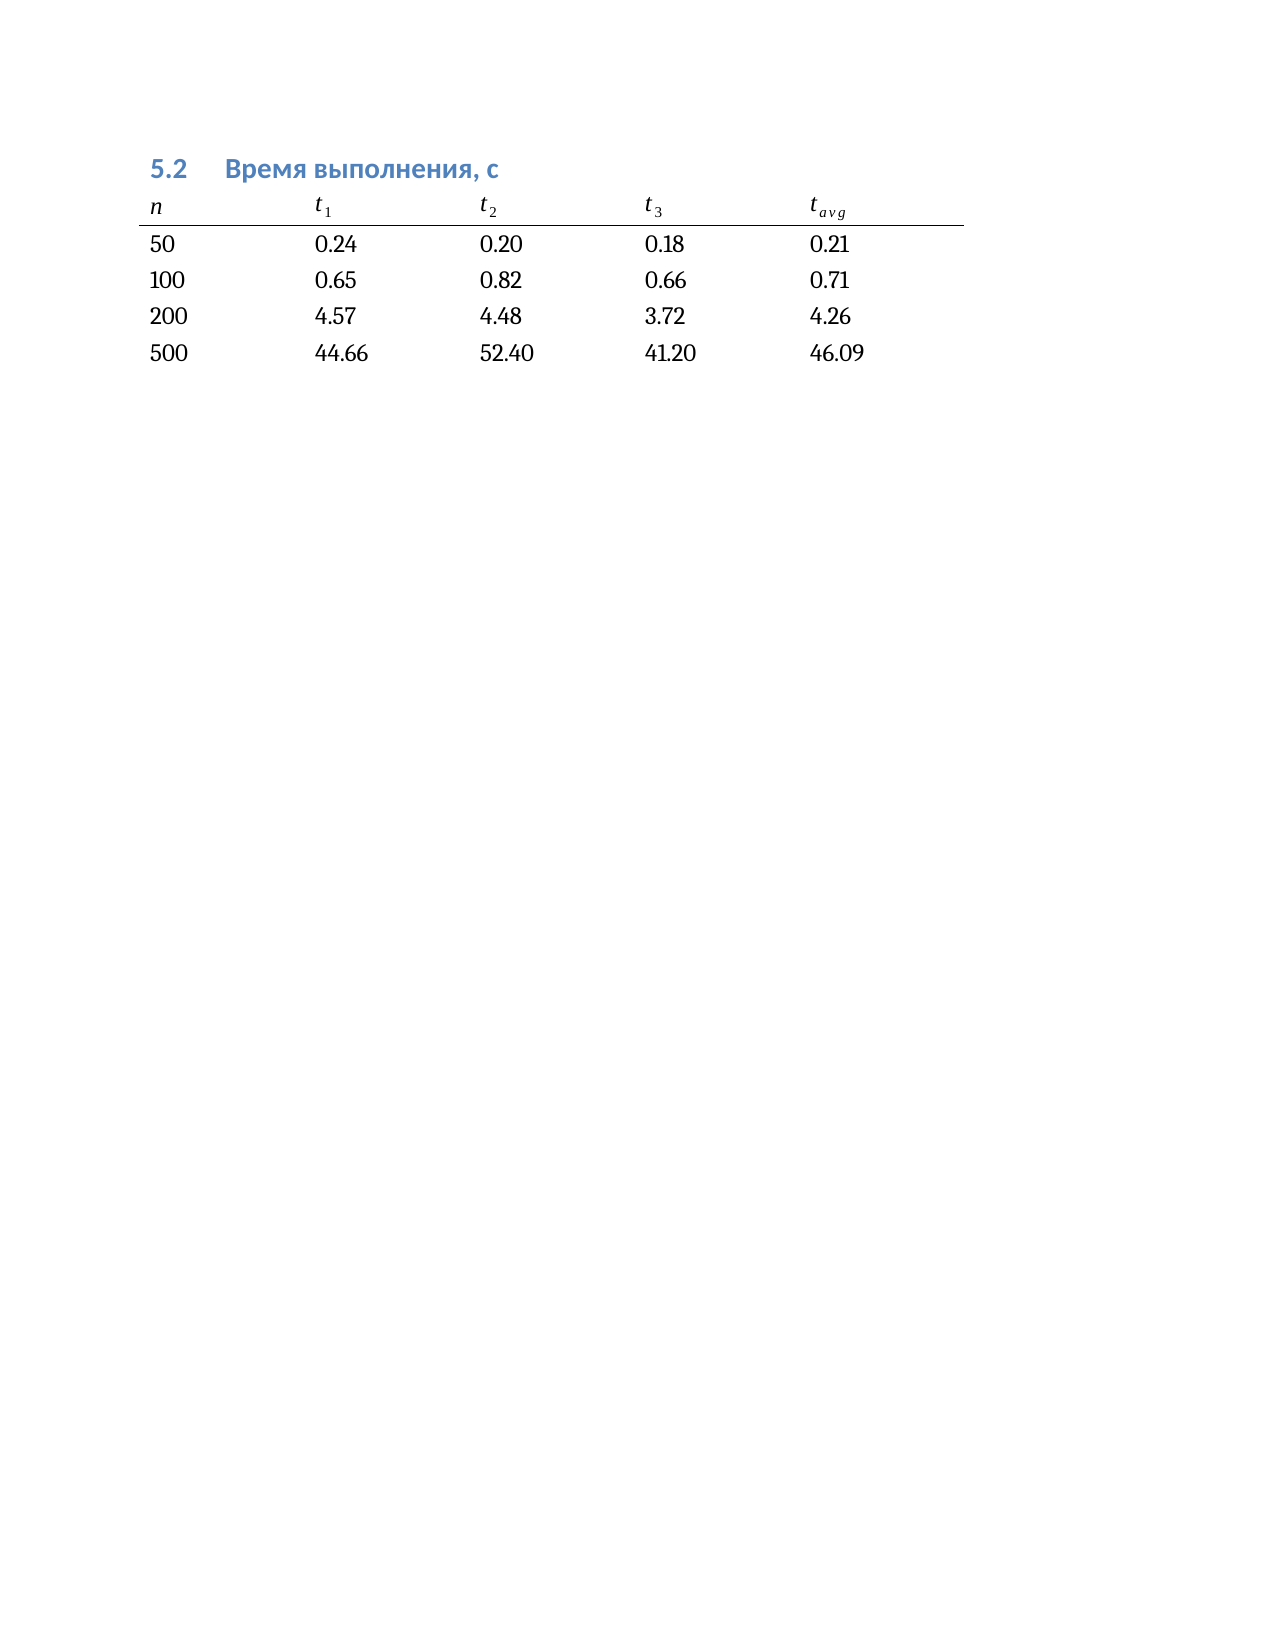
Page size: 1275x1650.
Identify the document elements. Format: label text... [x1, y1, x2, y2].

table_cell 4.48 [469, 299, 634, 335]
subtitle 5.2 Время выполнения, с [150, 150, 1125, 186]
table_cell 3.72 [634, 299, 799, 335]
table_header [799, 186, 964, 224]
table_cell 0.21 [799, 226, 964, 262]
table_cell 500 [139, 335, 304, 371]
table_cell 0.24 [304, 226, 469, 262]
table_cell 0.20 [469, 226, 634, 262]
table_header [304, 186, 469, 224]
table_cell 0.71 [799, 262, 964, 298]
table_header [469, 186, 634, 224]
table_cell 0.66 [634, 262, 799, 298]
table_cell 4.26 [799, 299, 964, 335]
table_cell 46.09 [799, 335, 964, 371]
table_cell 100 [139, 262, 304, 298]
table_cell 200 [139, 299, 304, 335]
table_cell 41.20 [634, 335, 799, 371]
table_cell 44.66 [304, 335, 469, 371]
table_header [139, 186, 304, 224]
table_cell 4.57 [304, 299, 469, 335]
table_cell 0.82 [469, 262, 634, 298]
table_header [634, 186, 799, 224]
table_cell 0.65 [304, 262, 469, 298]
table_cell 52.40 [469, 335, 634, 371]
table_cell 0.18 [634, 226, 799, 262]
table_cell 50 [139, 226, 304, 262]
